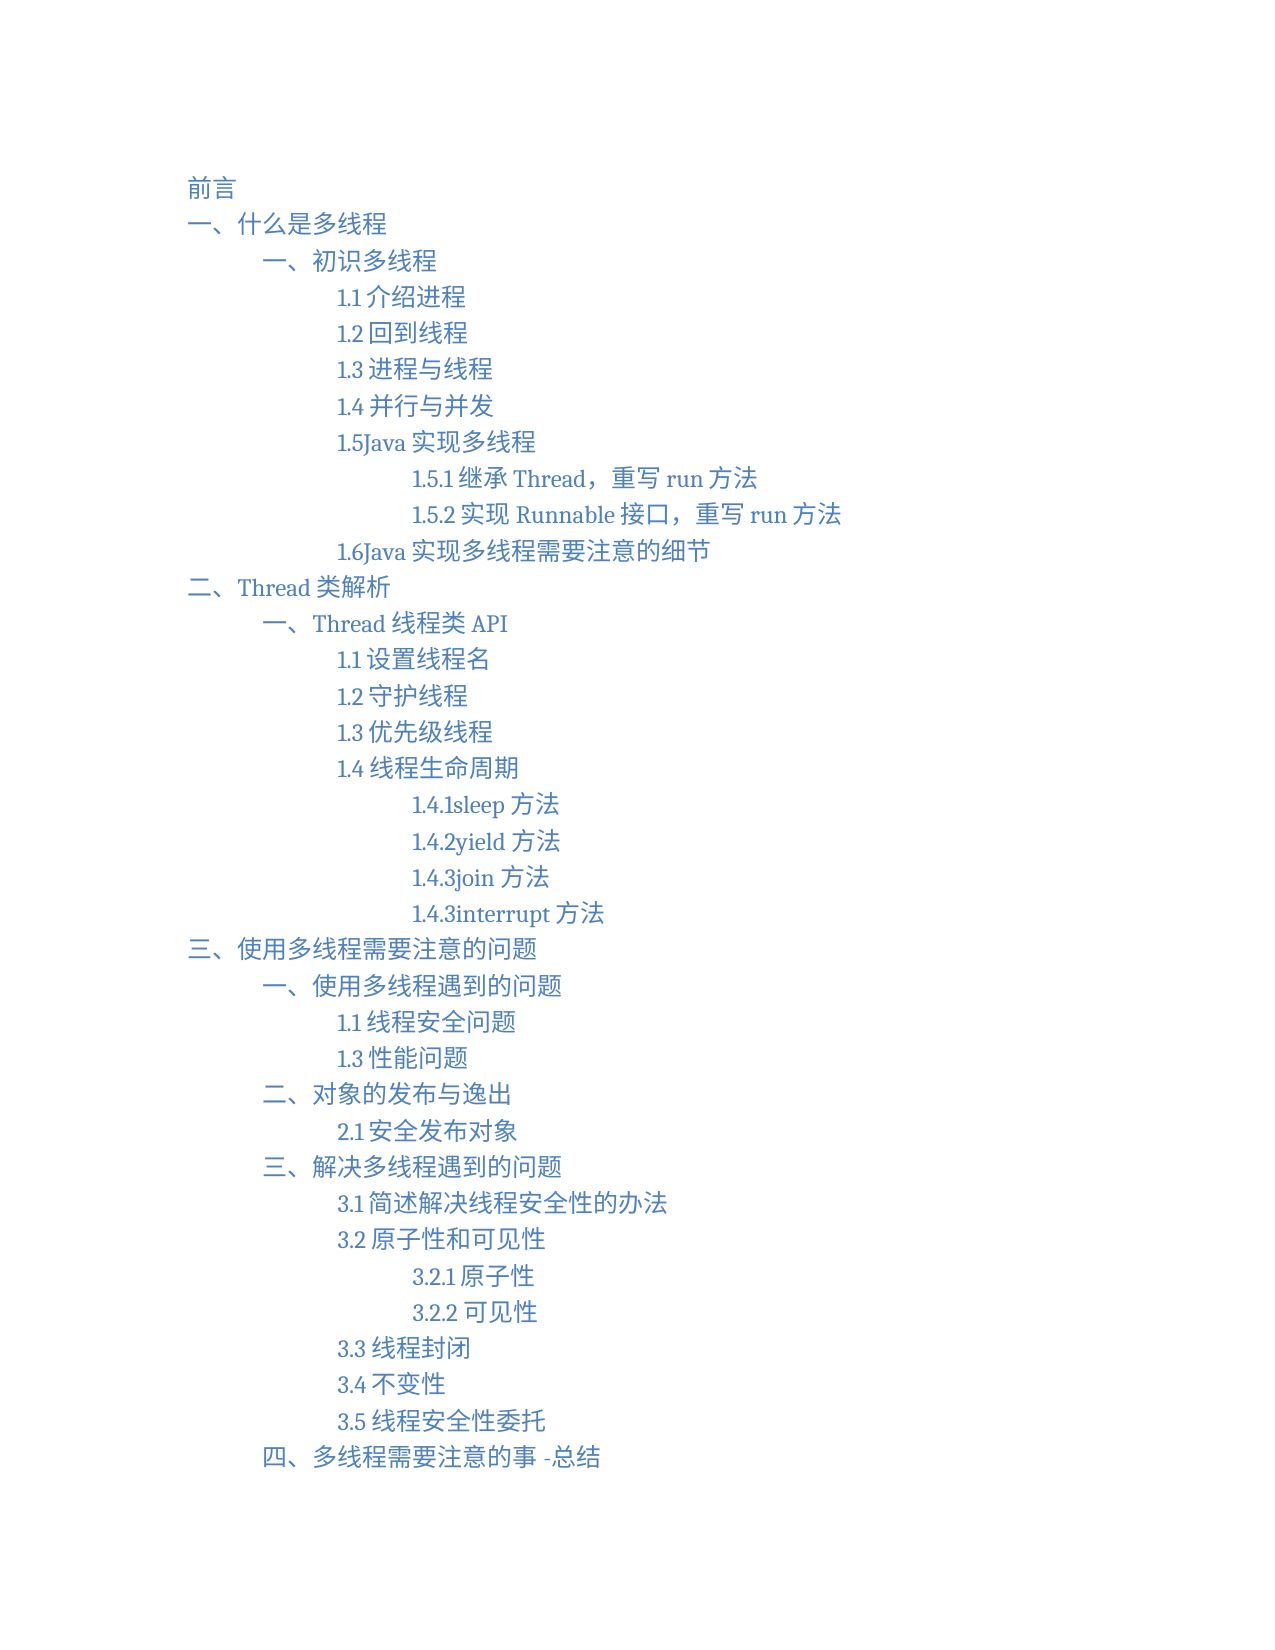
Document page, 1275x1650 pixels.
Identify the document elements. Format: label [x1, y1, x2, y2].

text [187, 169, 1087, 1474]
